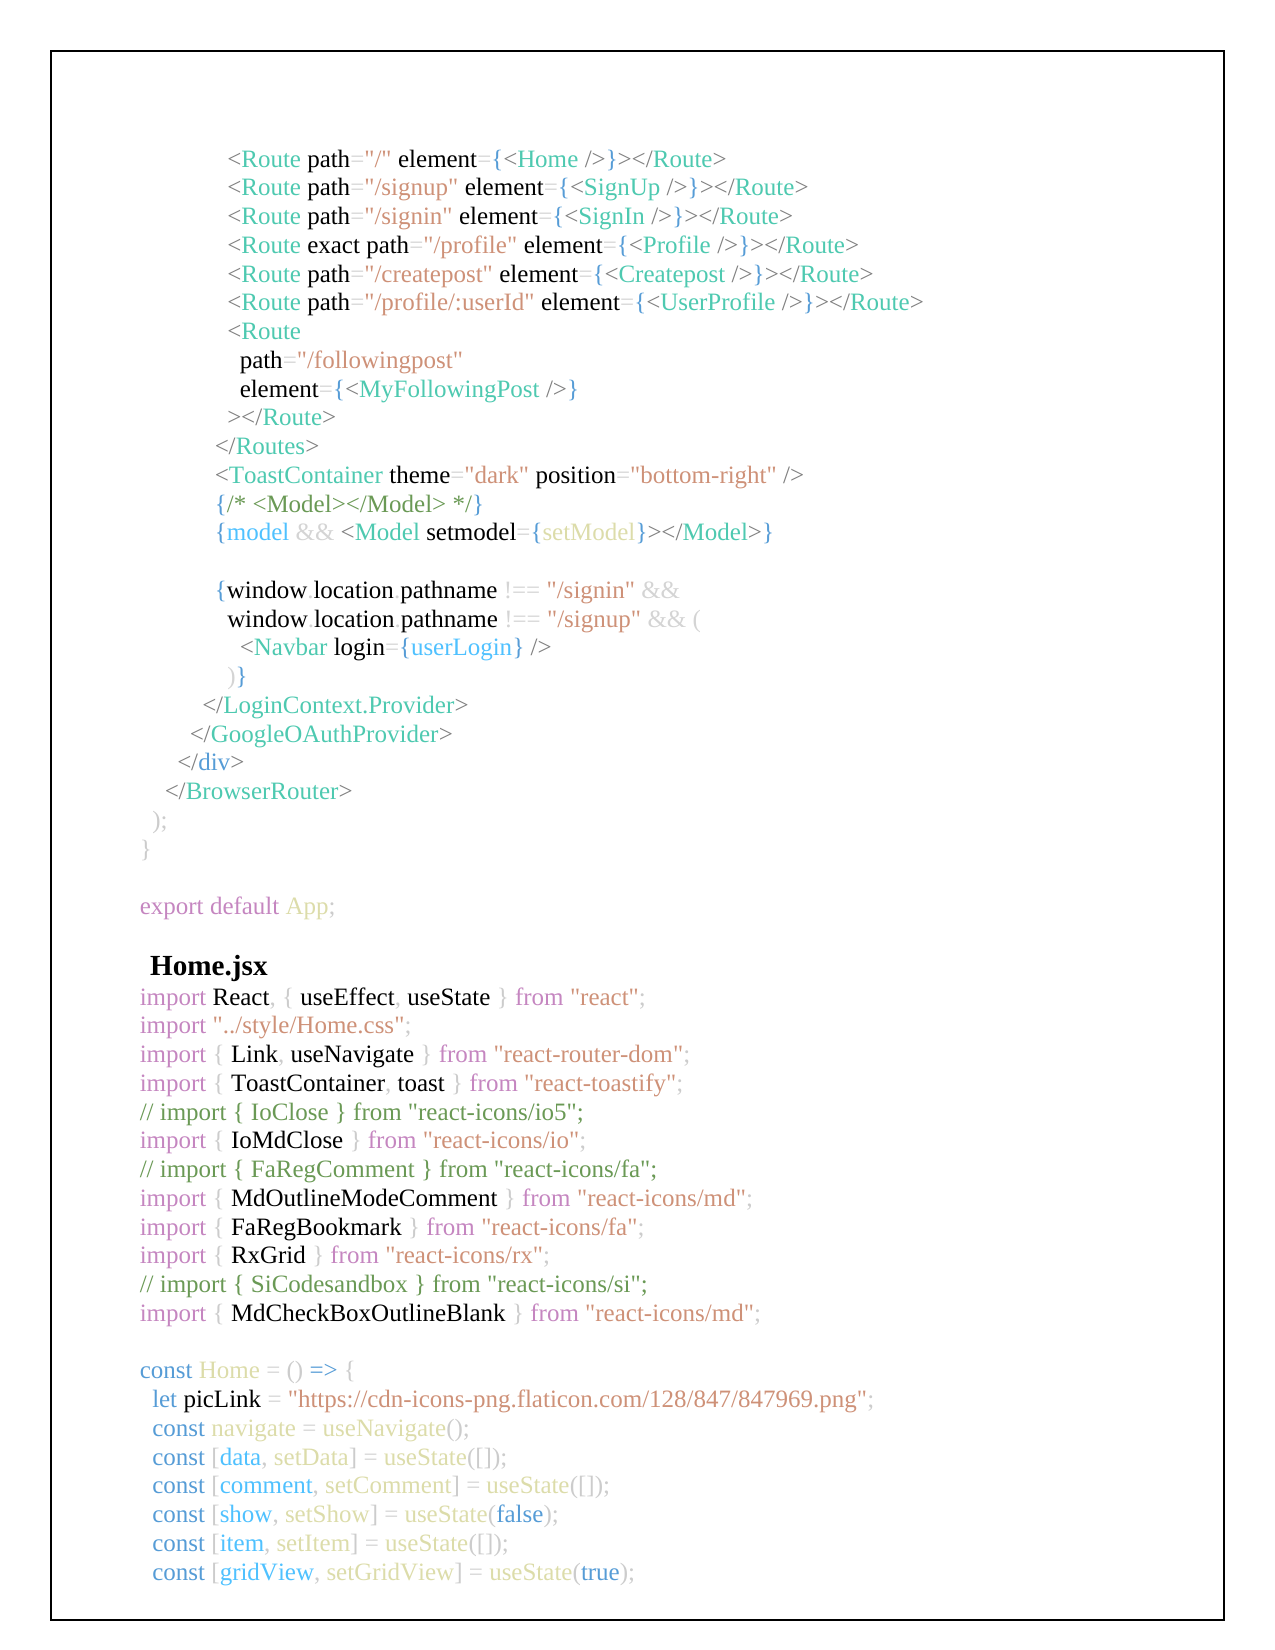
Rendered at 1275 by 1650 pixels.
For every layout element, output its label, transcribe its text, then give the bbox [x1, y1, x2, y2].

text <Route [139, 316, 1183, 345]
text // import { FaRegComment } from "react-icons/fa"; [139, 1154, 1183, 1183]
text import { IoMdClose } from "react-icons/io"; [139, 1125, 1183, 1154]
text const navigate = useNavigate(); [139, 1413, 1183, 1442]
text <Route path="/signup" element={<SignUp />}></Route> [139, 172, 1183, 201]
text <Route path="/createpost" element={<Createpost />}></Route> [139, 259, 1183, 287]
text import { Link, useNavigate } from "react-router-dom"; [139, 1039, 1183, 1068]
text ); [139, 805, 1183, 834]
text <Navbar login={userLogin} /> [139, 632, 1183, 661]
text let picLink = "https://cdn-icons-png.flaticon.com/128/847/847969.png"; [139, 1384, 1183, 1413]
text const [item, setItem] = useState([]); [139, 1528, 1183, 1557]
text import { MdOutlineModeComment } from "react-icons/md"; [139, 1183, 1183, 1212]
text {/* <Model></Model> */} [139, 489, 1183, 517]
text import { RxGrid } from "react-icons/rx"; [139, 1240, 1183, 1269]
text )} [139, 661, 1183, 690]
text // import { SiCodesandbox } from "react-icons/si"; [139, 1269, 1183, 1298]
text const [show, setShow] = useState(false); [139, 1499, 1183, 1528]
text {model && <Model setmodel={setModel}></Model>} [139, 517, 1183, 546]
text element={<MyFollowingPost />} [139, 374, 1183, 402]
text <Route path="/signin" element={<SignIn />}></Route> [139, 201, 1183, 230]
text <Route exact path="/profile" element={<Profile />}></Route> [139, 230, 1183, 259]
text const [comment, setComment] = useState([]); [139, 1470, 1183, 1499]
text <Route path="/" element={<Home />}></Route> [139, 144, 1183, 172]
text import "../style/Home.css"; [139, 1010, 1183, 1039]
text export default App; [139, 891, 1183, 920]
text const [gridView, setGridView] = useState(true); [139, 1557, 1183, 1585]
text {window.location.pathname !== "/signin" && [139, 575, 1183, 604]
text import { FaRegBookmark } from "react-icons/fa"; [139, 1212, 1183, 1240]
text </div> [139, 747, 1183, 776]
text import { ToastContainer, toast } from "react-toastify"; [139, 1068, 1183, 1097]
text window.location.pathname !== "/signup" && ( [139, 604, 1183, 632]
text // import { IoClose } from "react-icons/io5"; [139, 1097, 1183, 1125]
text </BrowserRouter> [139, 776, 1183, 805]
text } [139, 834, 1183, 862]
text const Home = () => { [139, 1355, 1183, 1384]
text path="/followingpost" [139, 345, 1183, 374]
text const [data, setData] = useState([]); [139, 1442, 1183, 1470]
text <Route path="/profile/:userId" element={<UserProfile />}></Route> [139, 287, 1183, 316]
text </LoginContext.Provider> [139, 690, 1183, 719]
text import React, { useEffect, useState } from "react"; [139, 982, 1183, 1010]
text ></Route> [139, 402, 1183, 431]
text import { MdCheckBoxOutlineBlank } from "react-icons/md"; [139, 1298, 1183, 1327]
text </Routes> [139, 431, 1183, 460]
text <ToastContainer theme="dark" position="bottom-right" /> [139, 460, 1183, 489]
subtitle Home.jsx [150, 948, 1183, 982]
text </GoogleOAuthProvider> [139, 719, 1183, 747]
